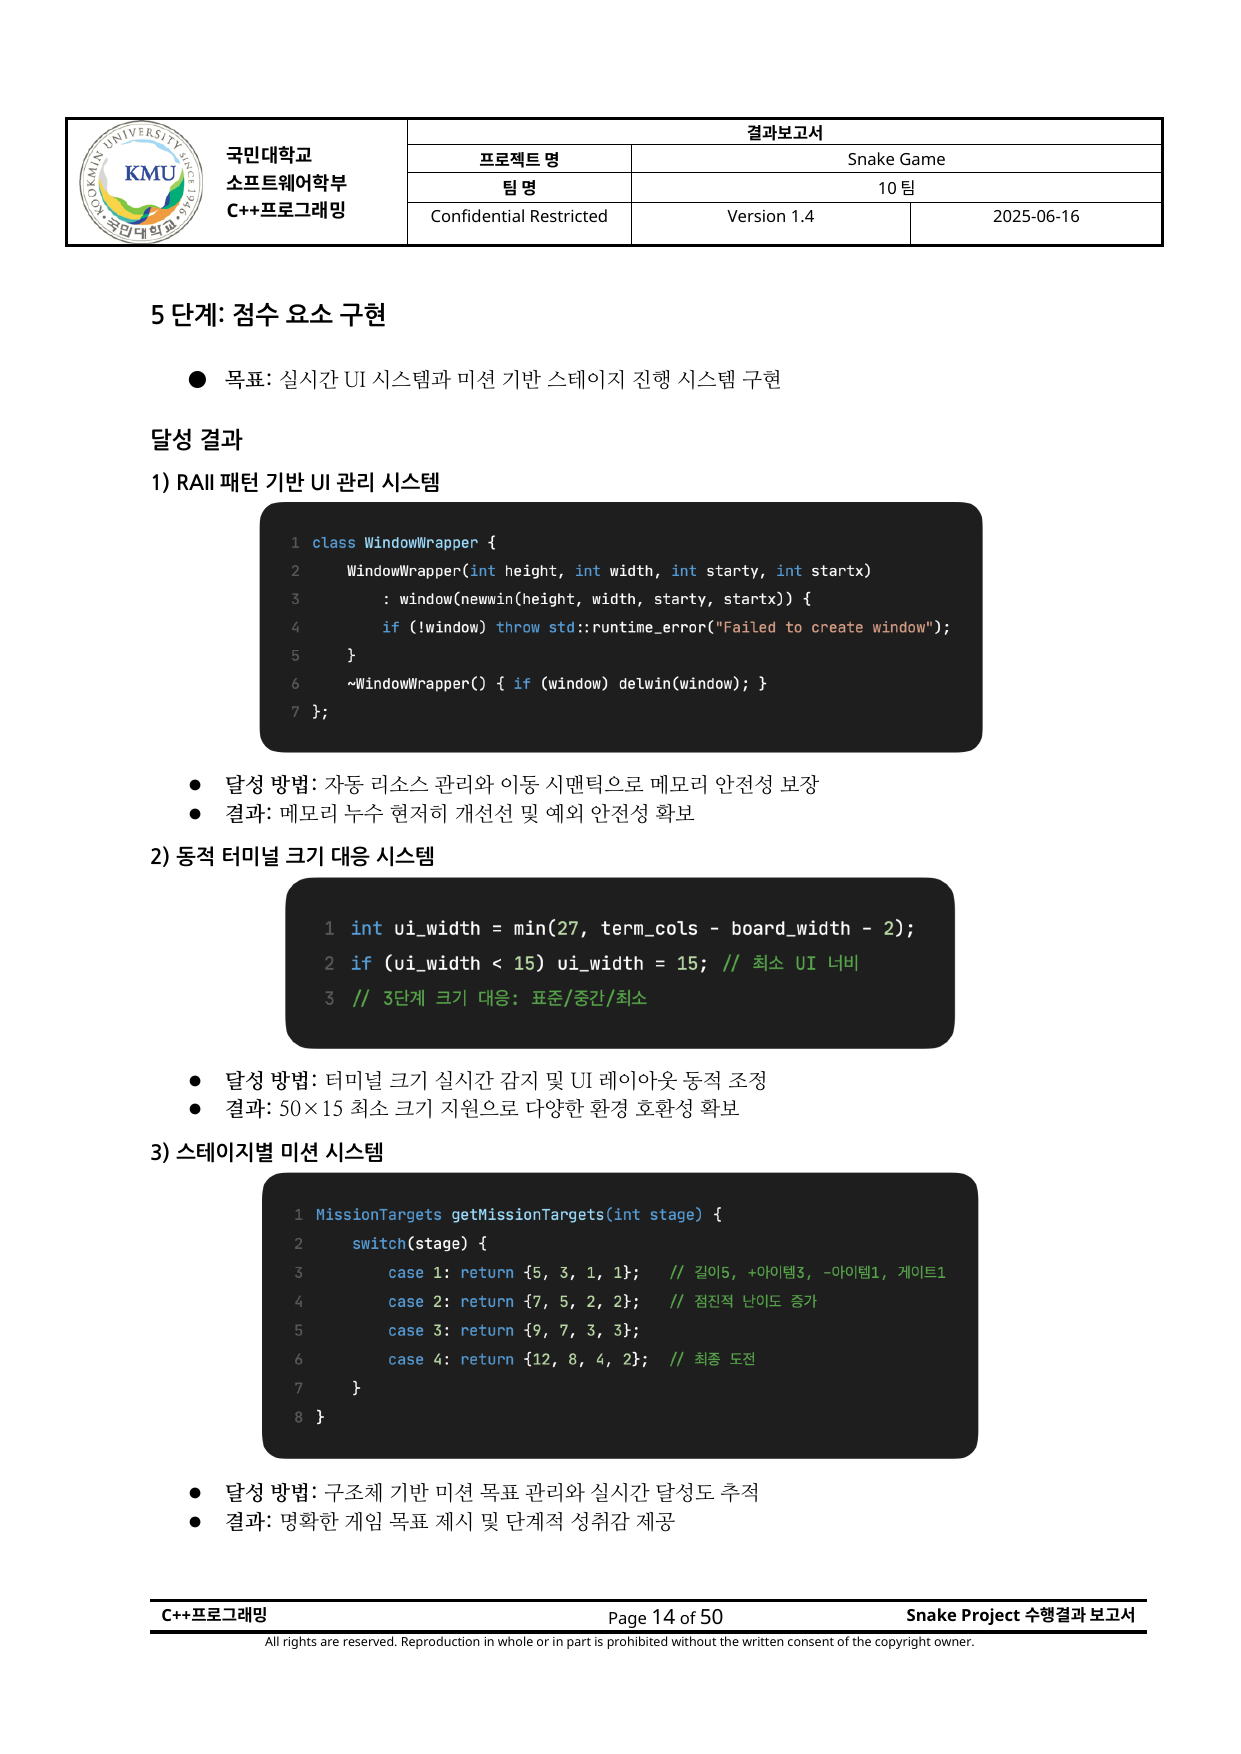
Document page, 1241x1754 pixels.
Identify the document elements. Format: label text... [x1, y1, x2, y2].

list 결과: 50×15 최소 크기 지원으로 다양한 환경 호환성 확보 [187, 1093, 1090, 1122]
picture [255, 497, 985, 757]
subtitle 5단계: 점수 요소 구현 [150, 252, 1090, 328]
list 결과: 메모리 누수 현저히 개선선 및 예외 안전성 확보 [187, 797, 1090, 826]
list 달성 방법: 터미널 크기 실시간 감지 및 UI 레이아웃 동적 조정 [187, 1065, 1090, 1093]
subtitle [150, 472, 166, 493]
list 달성 방법: 자동 리소스 관리와 이동 시맨틱으로 메모리 안전성 보장 [187, 769, 1090, 797]
subtitle 1) RAII 패턴 기반 UI 관리 시스템 [164, 472, 1090, 493]
subtitle 달성 결과 [150, 429, 1090, 452]
picture [79, 120, 203, 244]
list 목표: 실시간 UI 시스템과 미션 기반 스테이지 진행 시스템 구현 [187, 365, 1090, 391]
subtitle 3) 스테이지별 미션 시스템 [150, 1143, 1090, 1164]
picture [259, 1167, 982, 1465]
subtitle 2) 동적 터미널 크기 대응 시스템 [150, 847, 1090, 868]
list 달성 방법: 구조체 기반 미션 목표 관리와 실시간 달성도 추적 [187, 1477, 1090, 1506]
list 결과: 명확한 게임 목표 제시 및 단계적 성취감 제공 [187, 1506, 1090, 1535]
picture [282, 871, 958, 1053]
